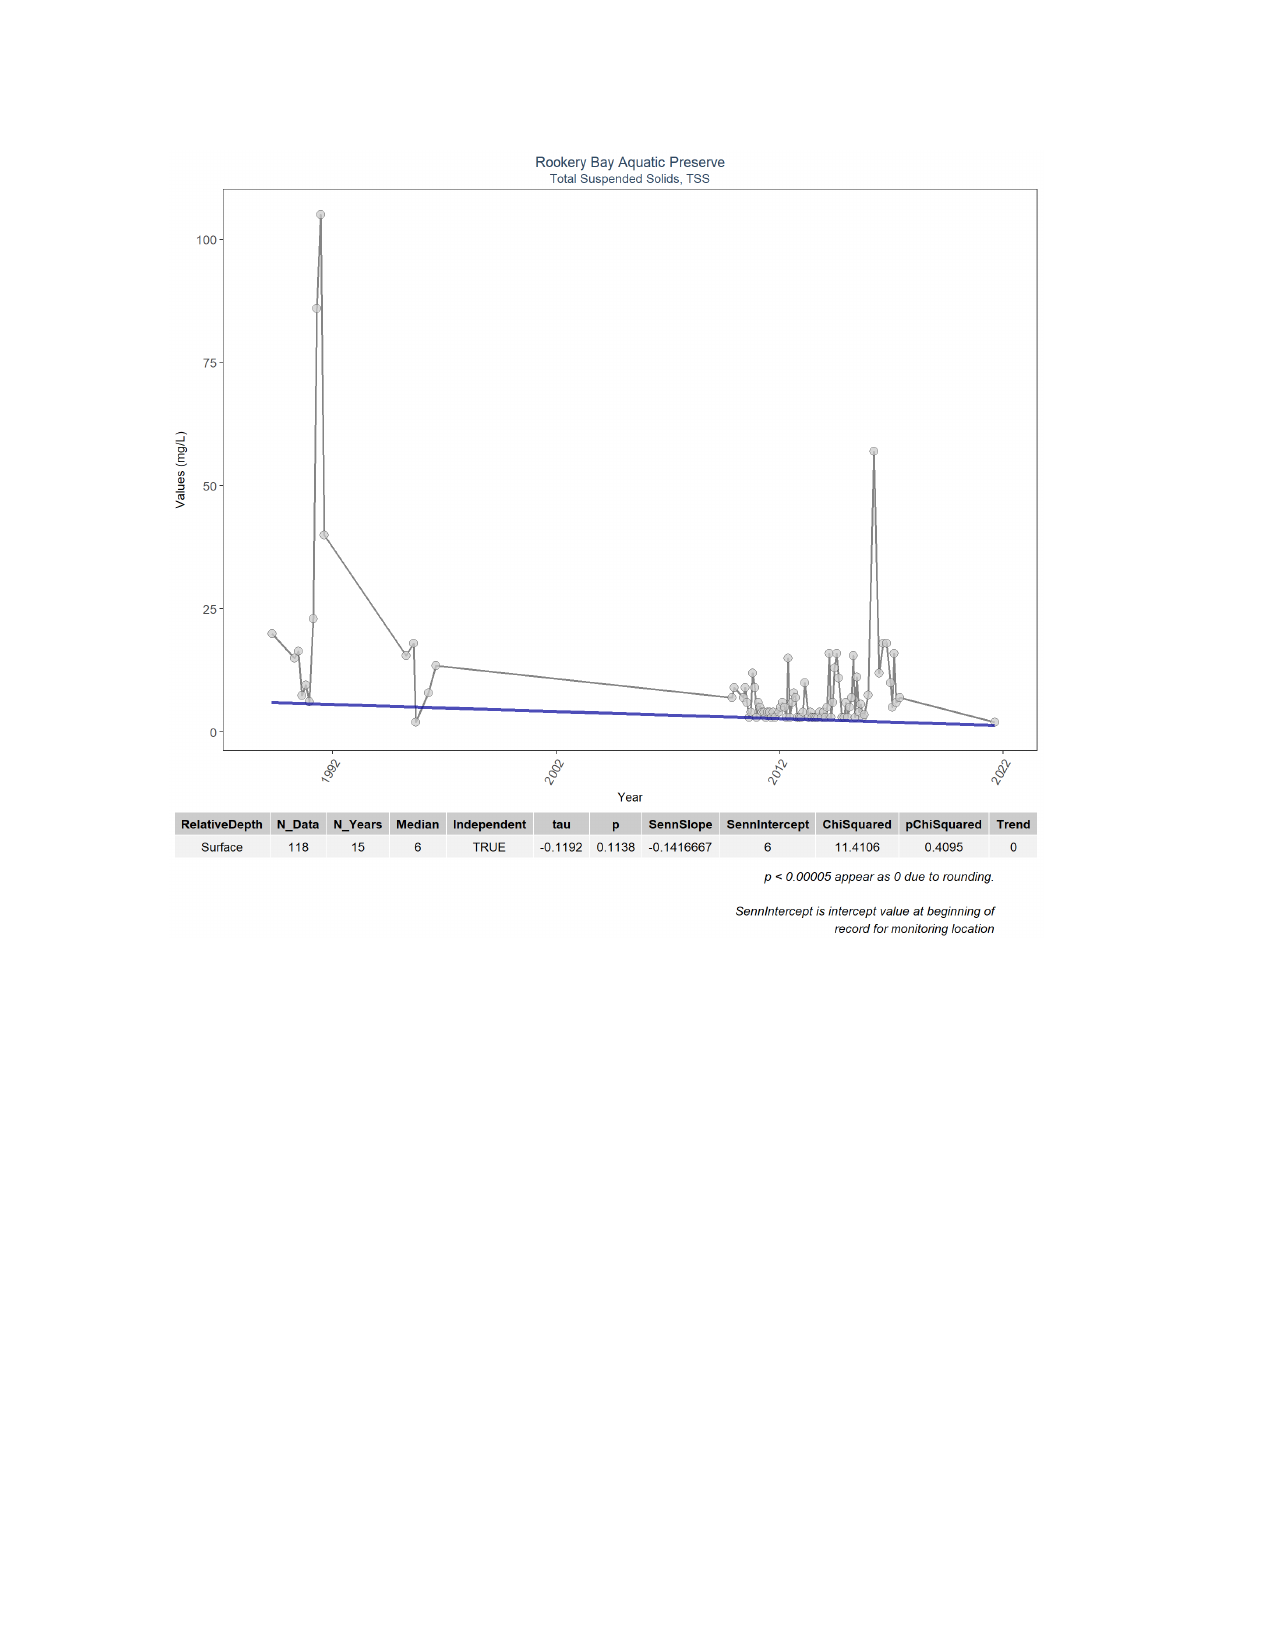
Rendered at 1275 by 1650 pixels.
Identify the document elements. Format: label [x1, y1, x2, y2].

picture [168, 150, 1044, 938]
